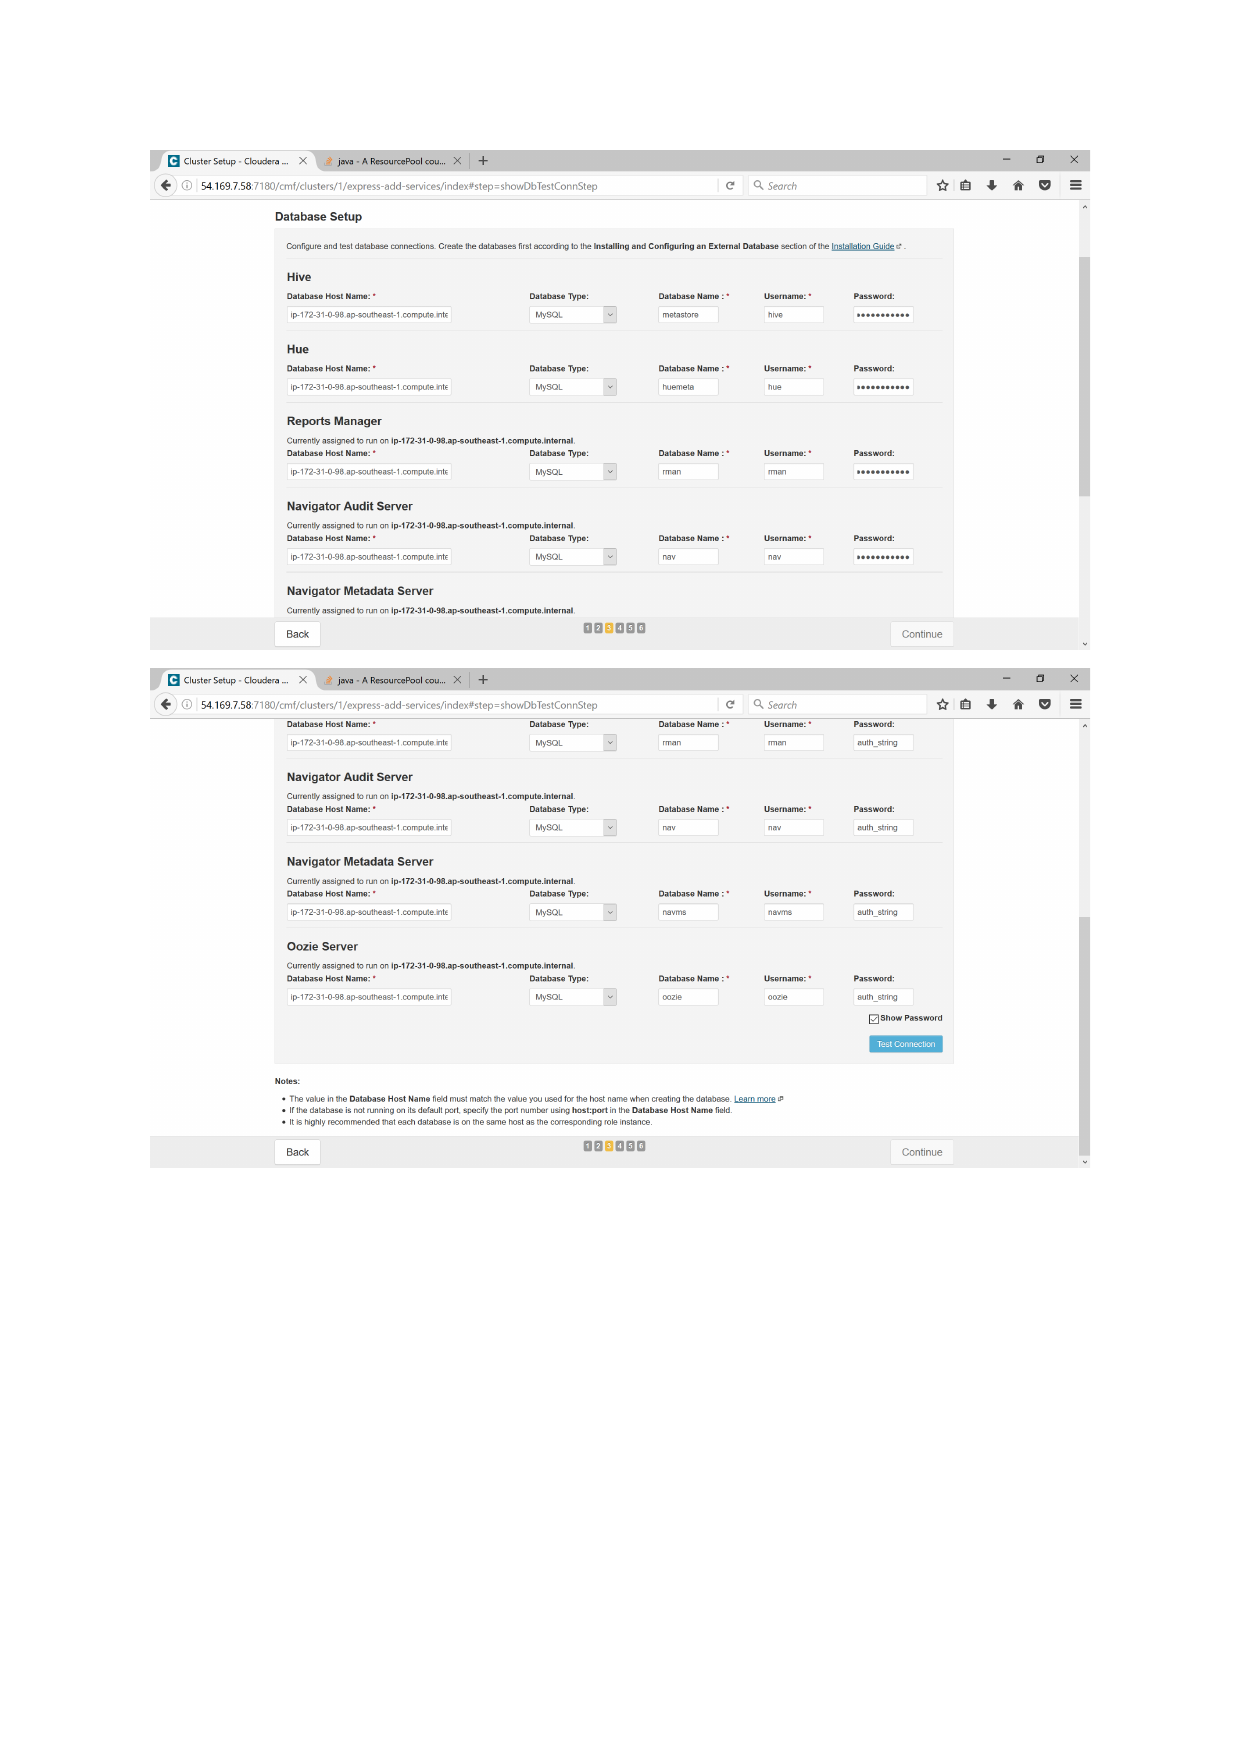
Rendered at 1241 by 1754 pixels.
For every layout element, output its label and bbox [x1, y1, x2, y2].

picture [150, 150, 1091, 650]
picture [150, 668, 1091, 1168]
